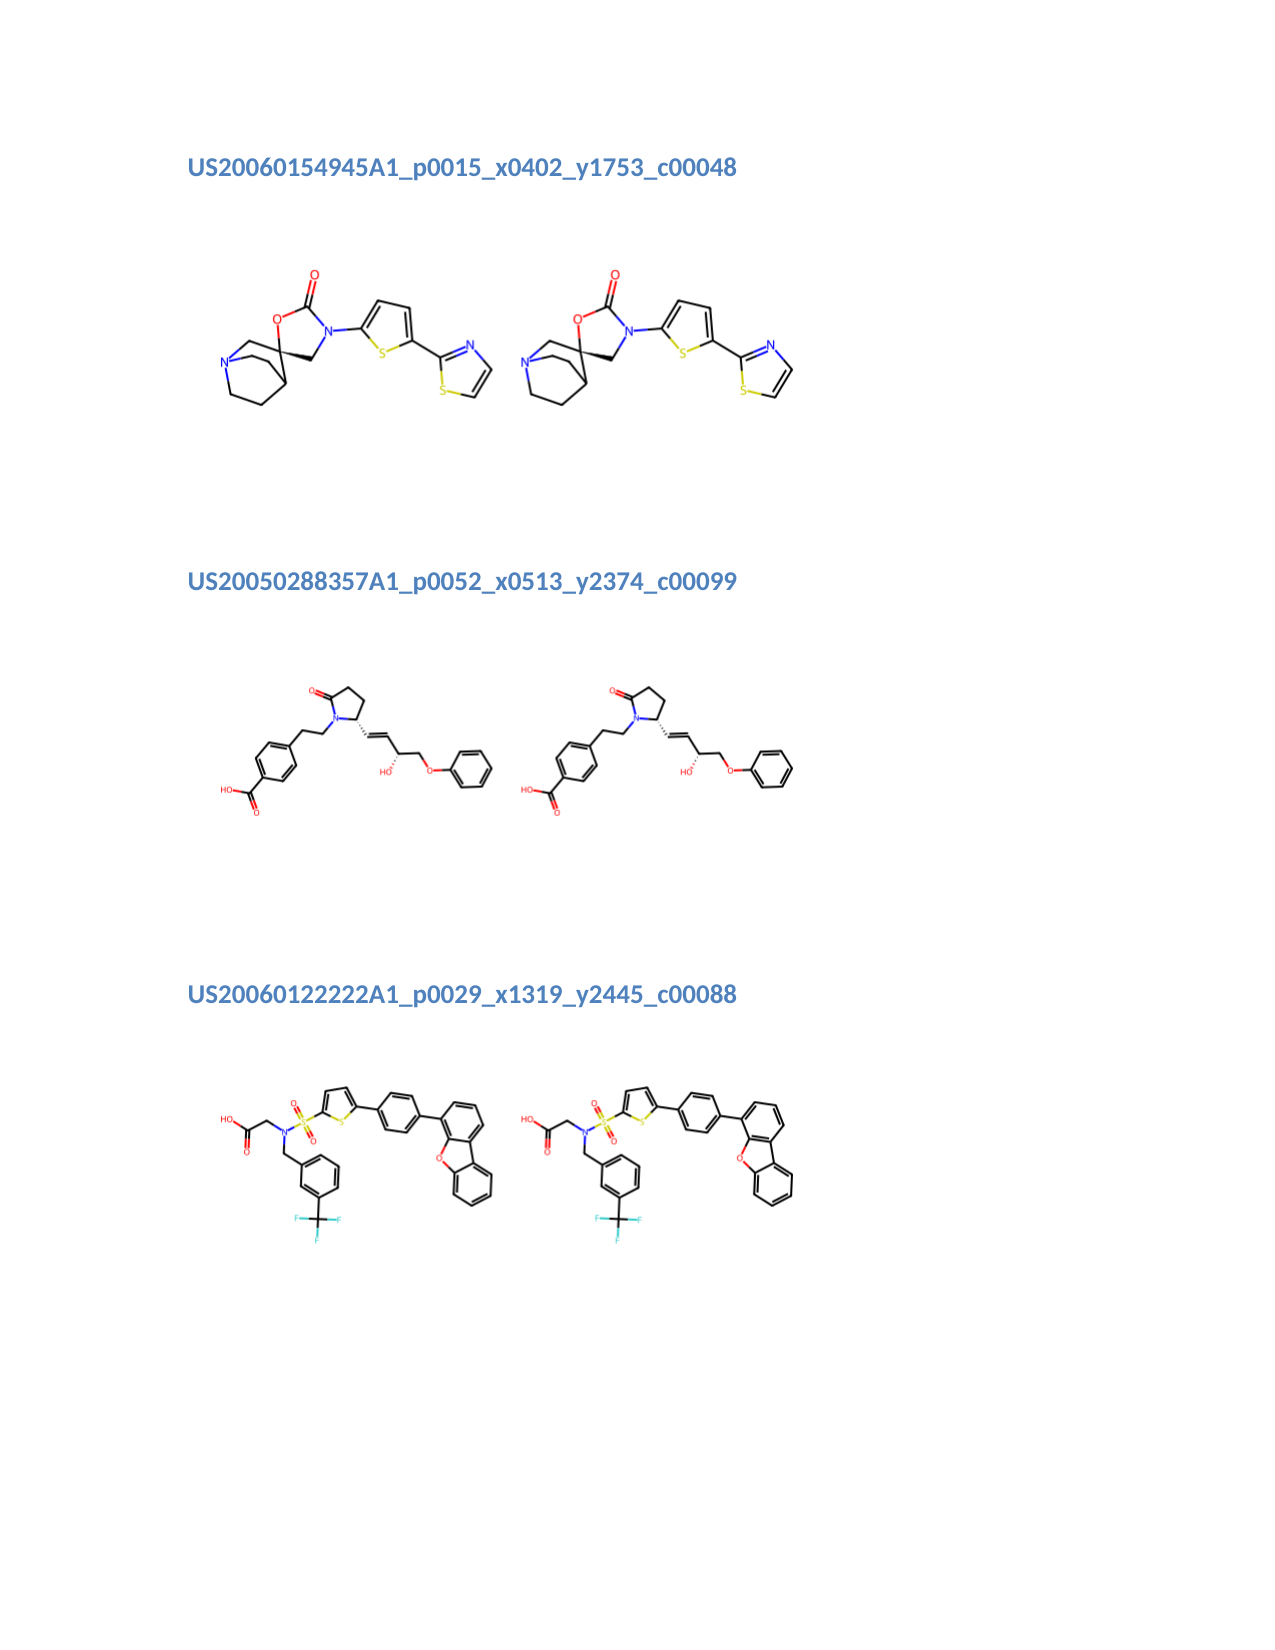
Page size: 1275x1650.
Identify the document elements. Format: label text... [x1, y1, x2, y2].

subtitle US20060154945A1_p0015_x0402_y1753_c00048 [187, 150, 1087, 183]
picture [206, 1015, 807, 1316]
subtitle US20050288357A1_p0052_x0513_y2374_c00099 [187, 564, 1087, 597]
picture [206, 187, 807, 488]
picture [206, 601, 807, 902]
subtitle US20060122222A1_p0029_x1319_y2445_c00088 [187, 977, 1087, 1010]
